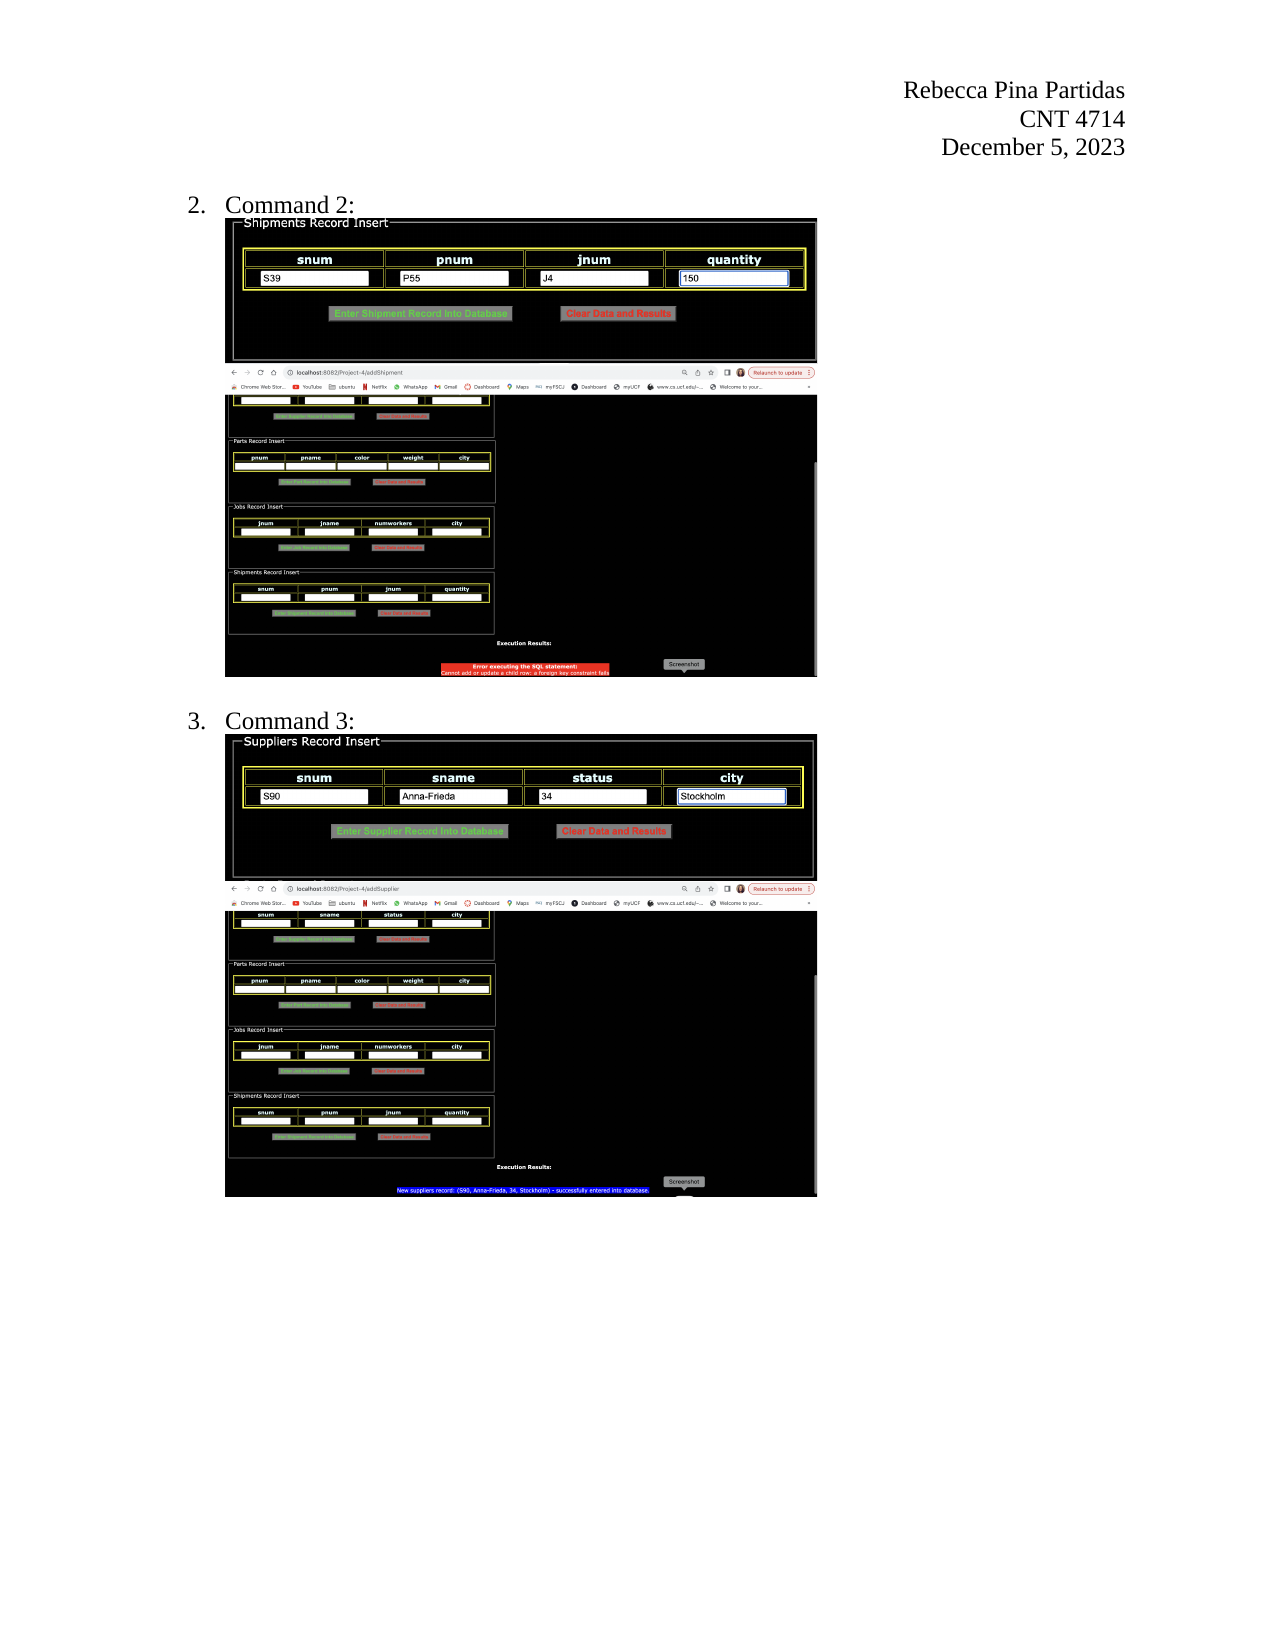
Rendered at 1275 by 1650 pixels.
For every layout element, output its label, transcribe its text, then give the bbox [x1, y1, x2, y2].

list Command 3: [187, 706, 1125, 881]
list Command 2: [187, 190, 1125, 219]
picture [225, 734, 818, 1197]
picture [225, 218, 818, 677]
